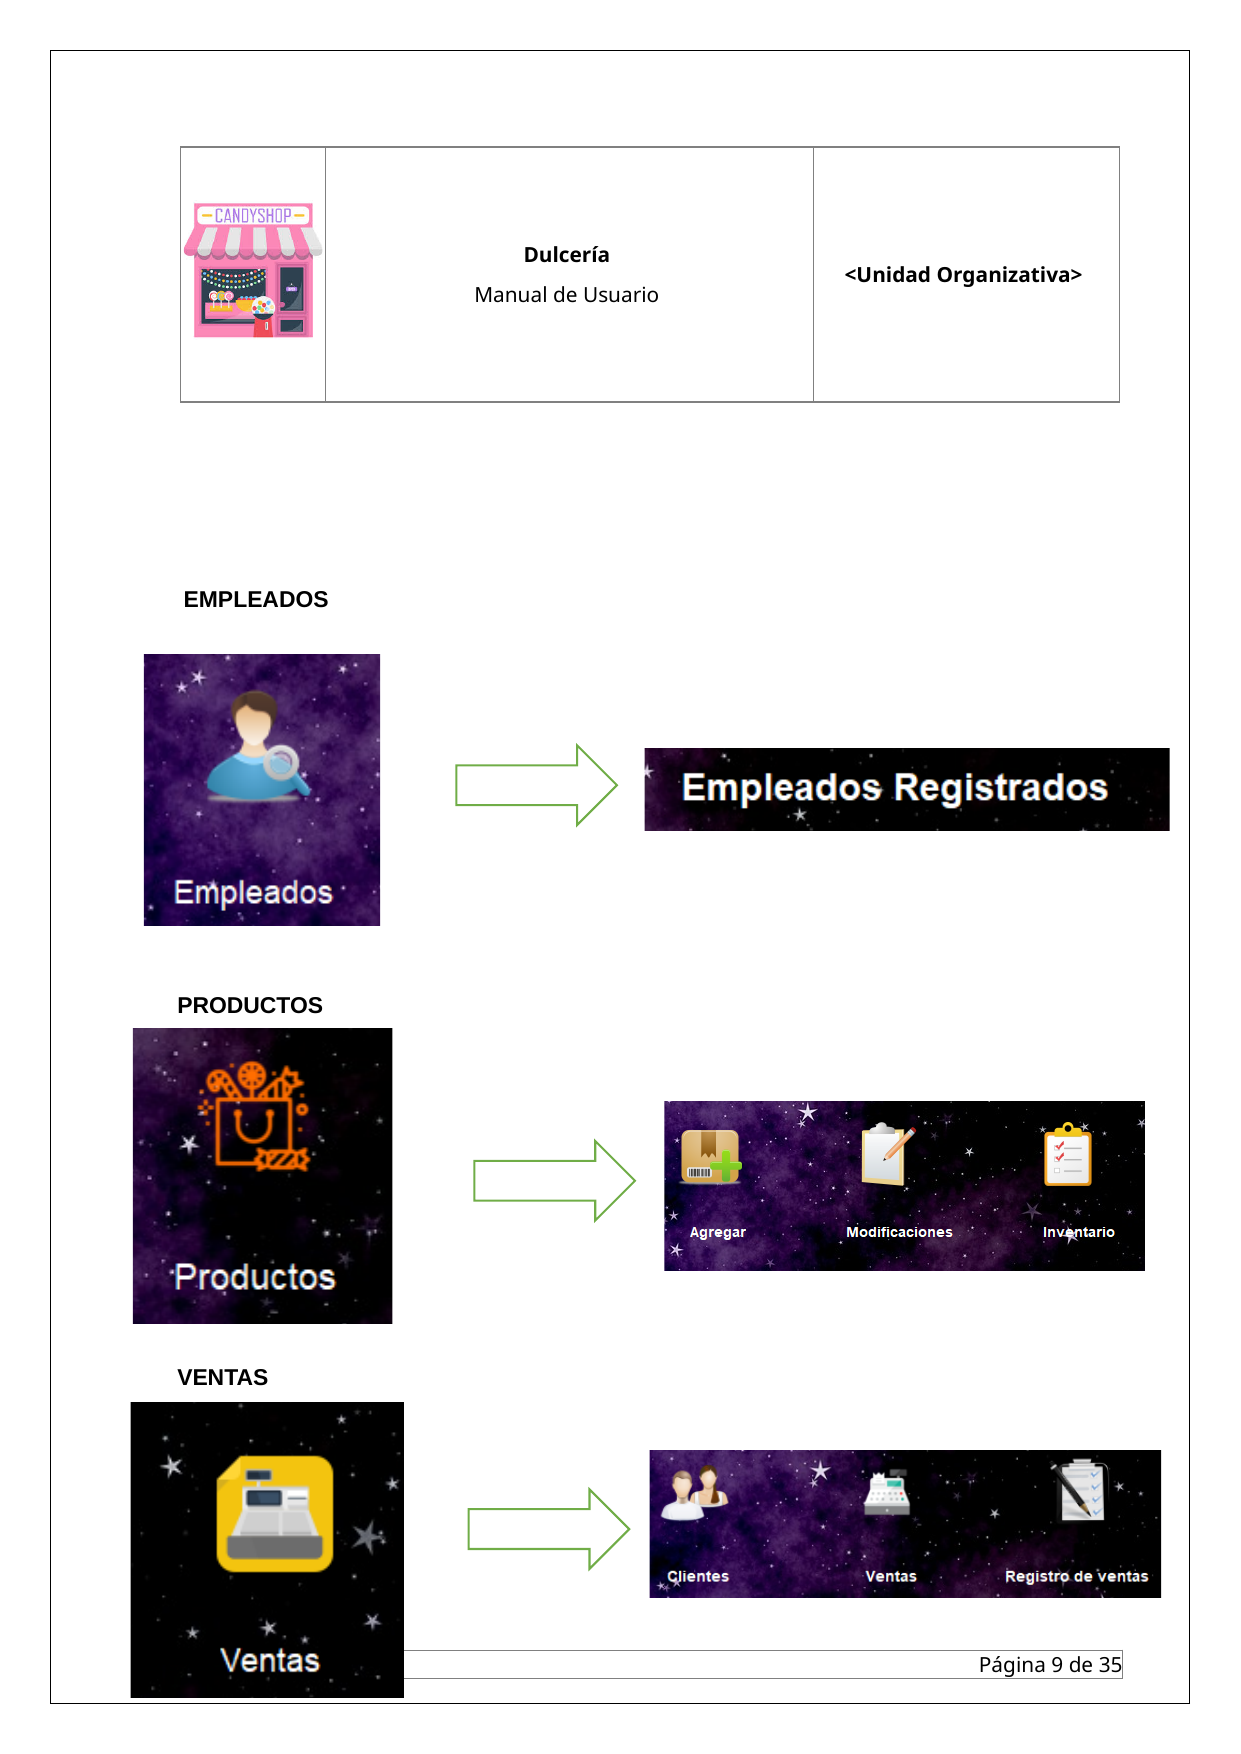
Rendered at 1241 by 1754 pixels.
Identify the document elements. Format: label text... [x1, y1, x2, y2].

picture [183, 200, 323, 340]
picture [644, 748, 1170, 831]
picture [649, 1450, 1162, 1598]
picture [664, 1101, 1145, 1271]
picture [143, 654, 381, 926]
text EMPLEADOS [177, 586, 1122, 613]
text VENTAS [177, 1364, 1122, 1391]
picture [130, 1402, 404, 1698]
picture [132, 1028, 393, 1324]
text PRODUCTOS [177, 992, 1122, 1018]
